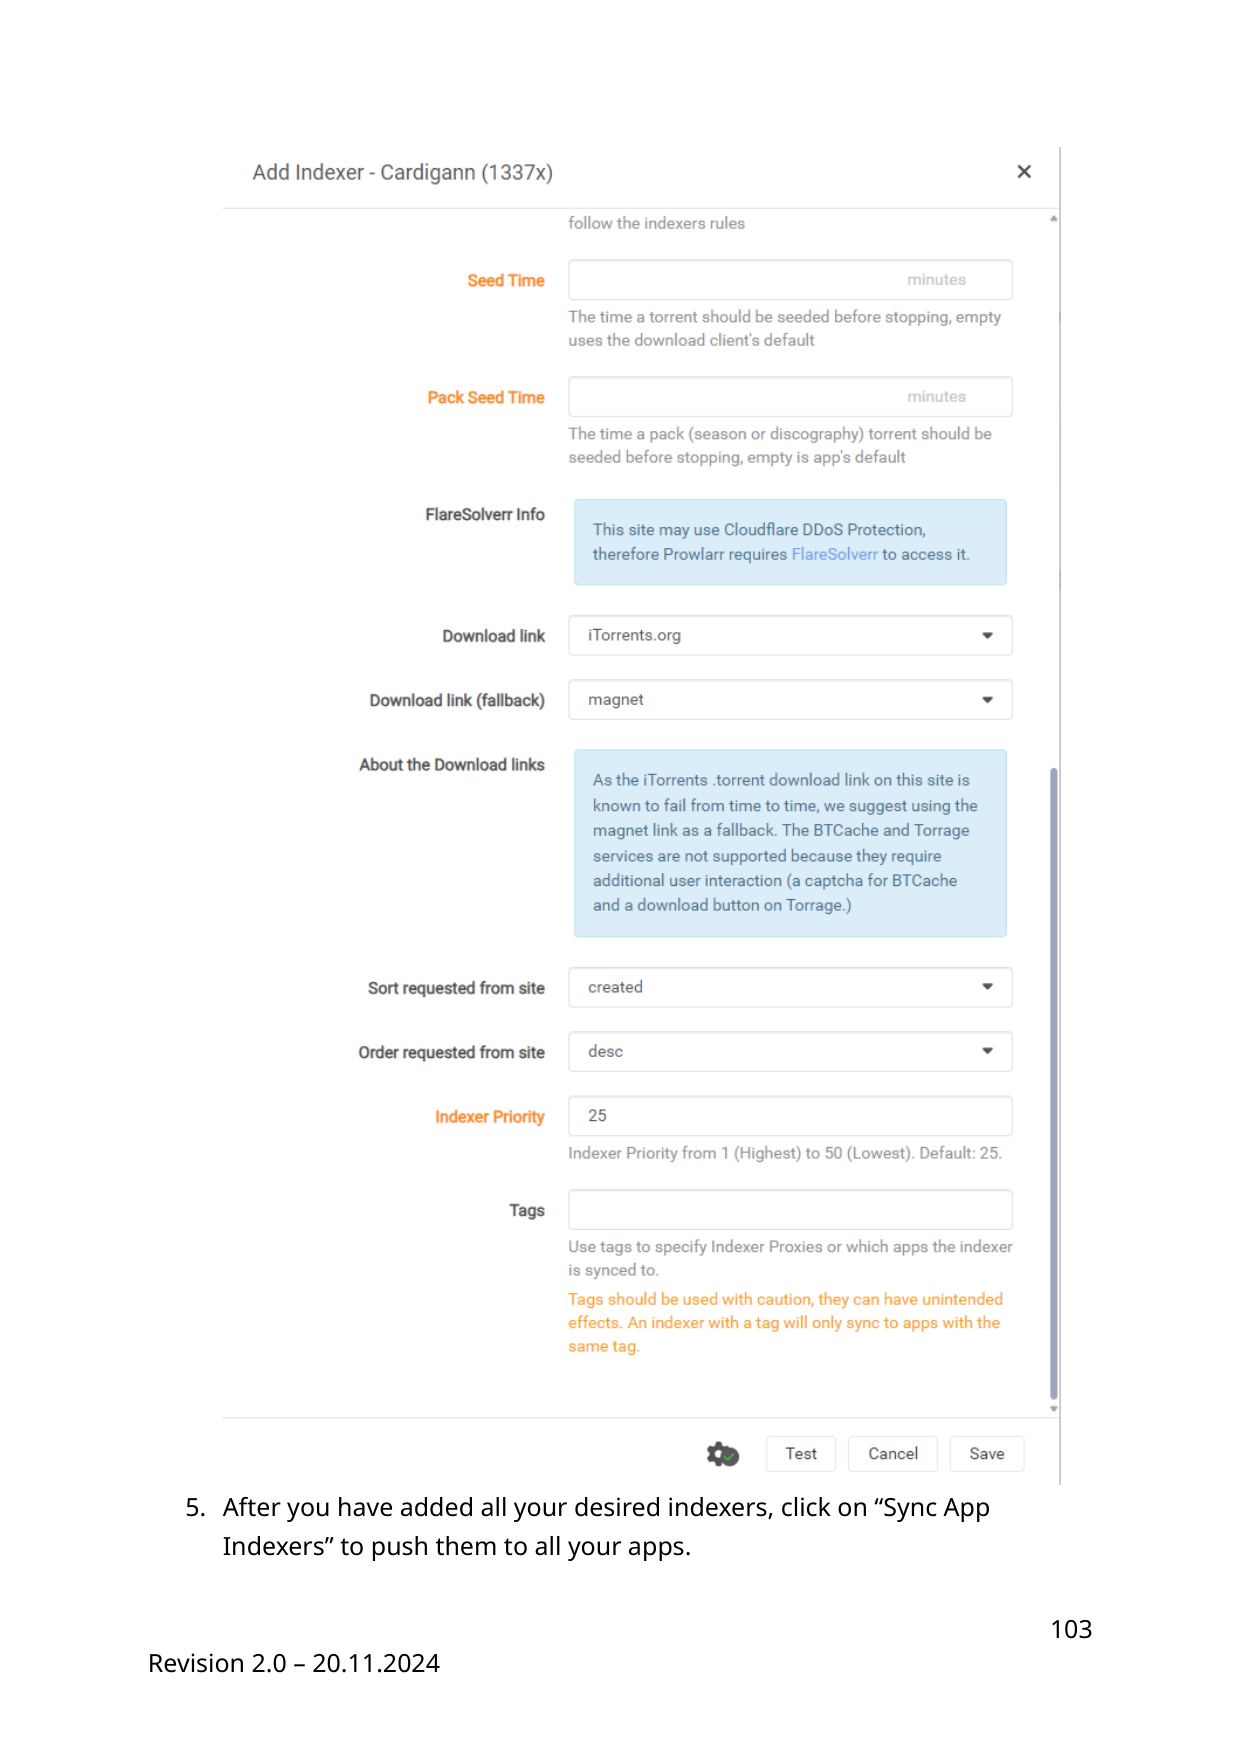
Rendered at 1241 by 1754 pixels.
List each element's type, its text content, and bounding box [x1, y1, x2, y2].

picture [222, 147, 1061, 1485]
list After you have added all your desired indexers, click on “Sync App Indexers” to push them to all your apps. [185, 1489, 1093, 1563]
